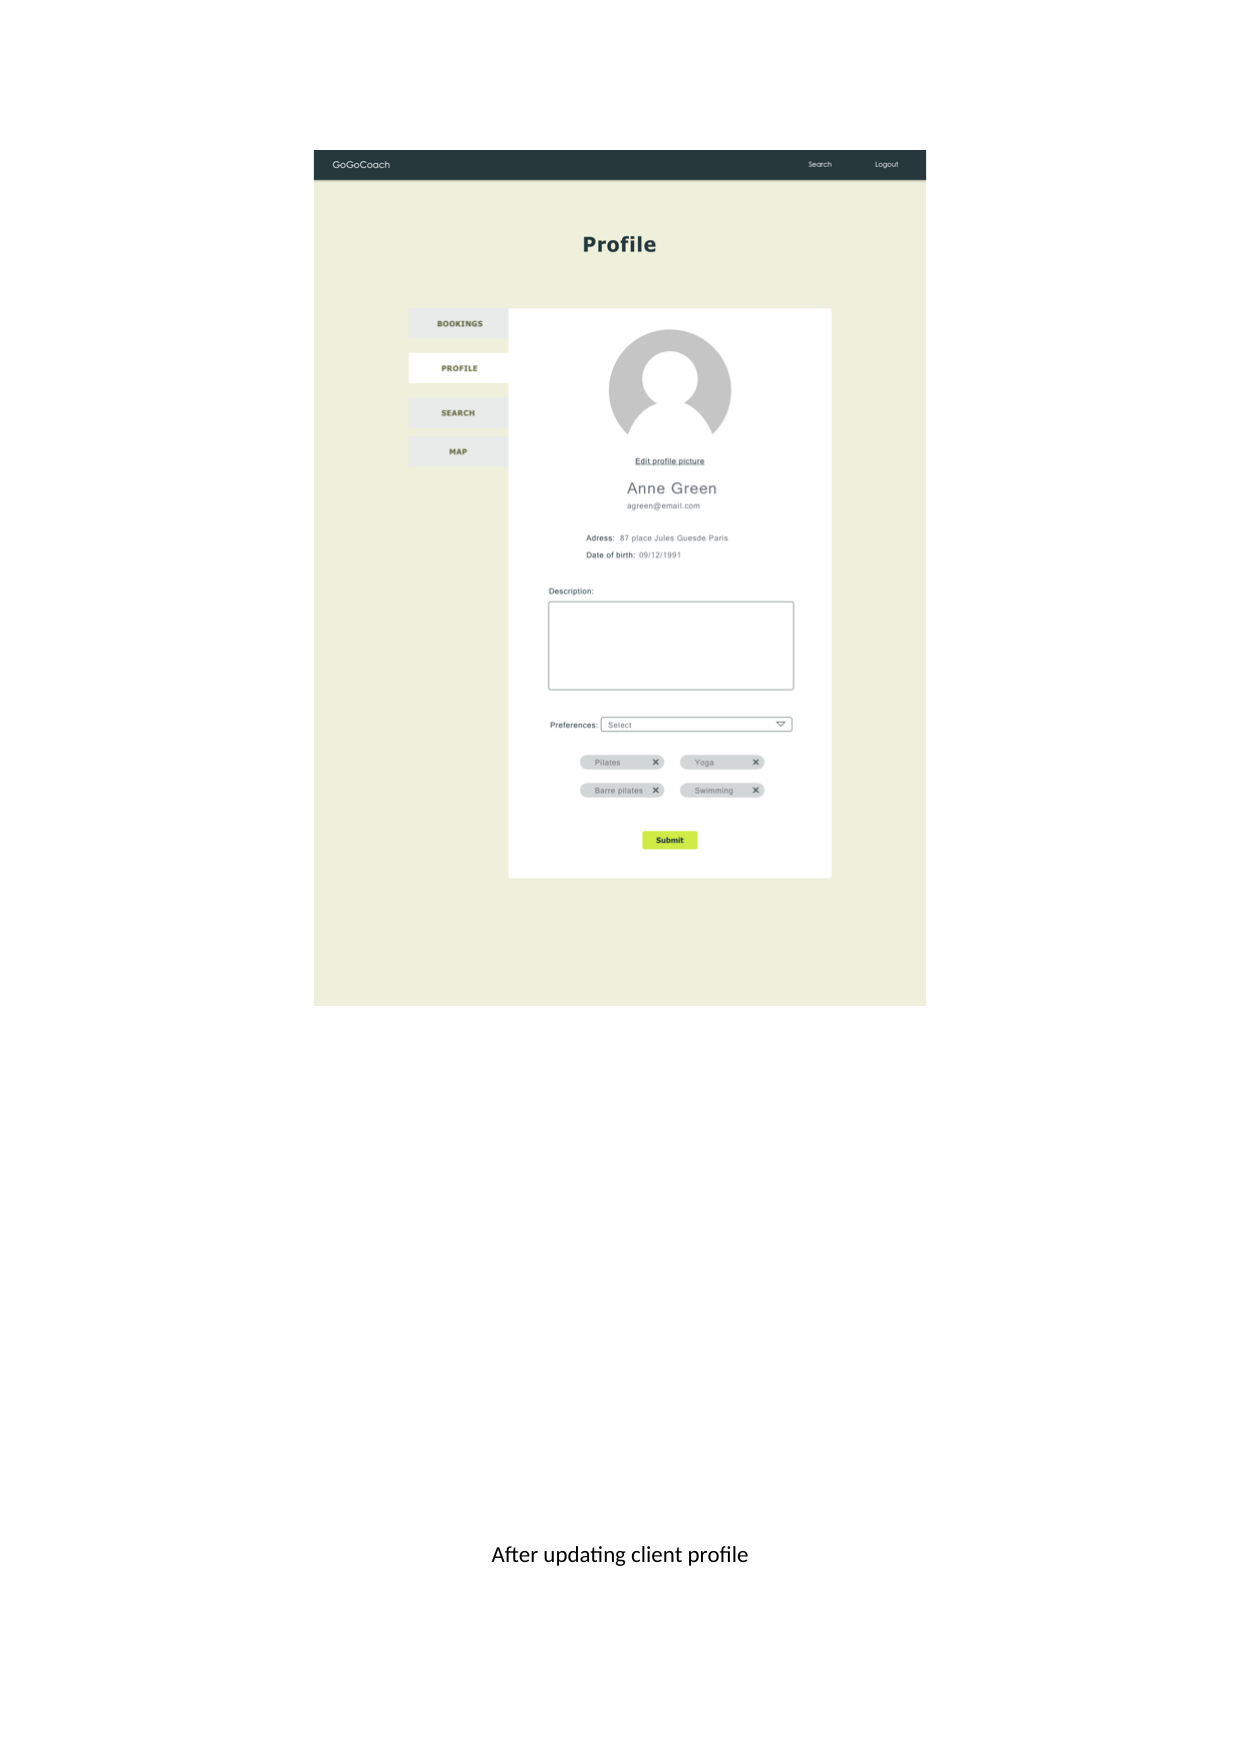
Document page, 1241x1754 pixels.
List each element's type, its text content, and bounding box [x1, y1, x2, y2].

picture [313, 150, 927, 1006]
text After updating client profile [150, 1540, 1090, 1568]
